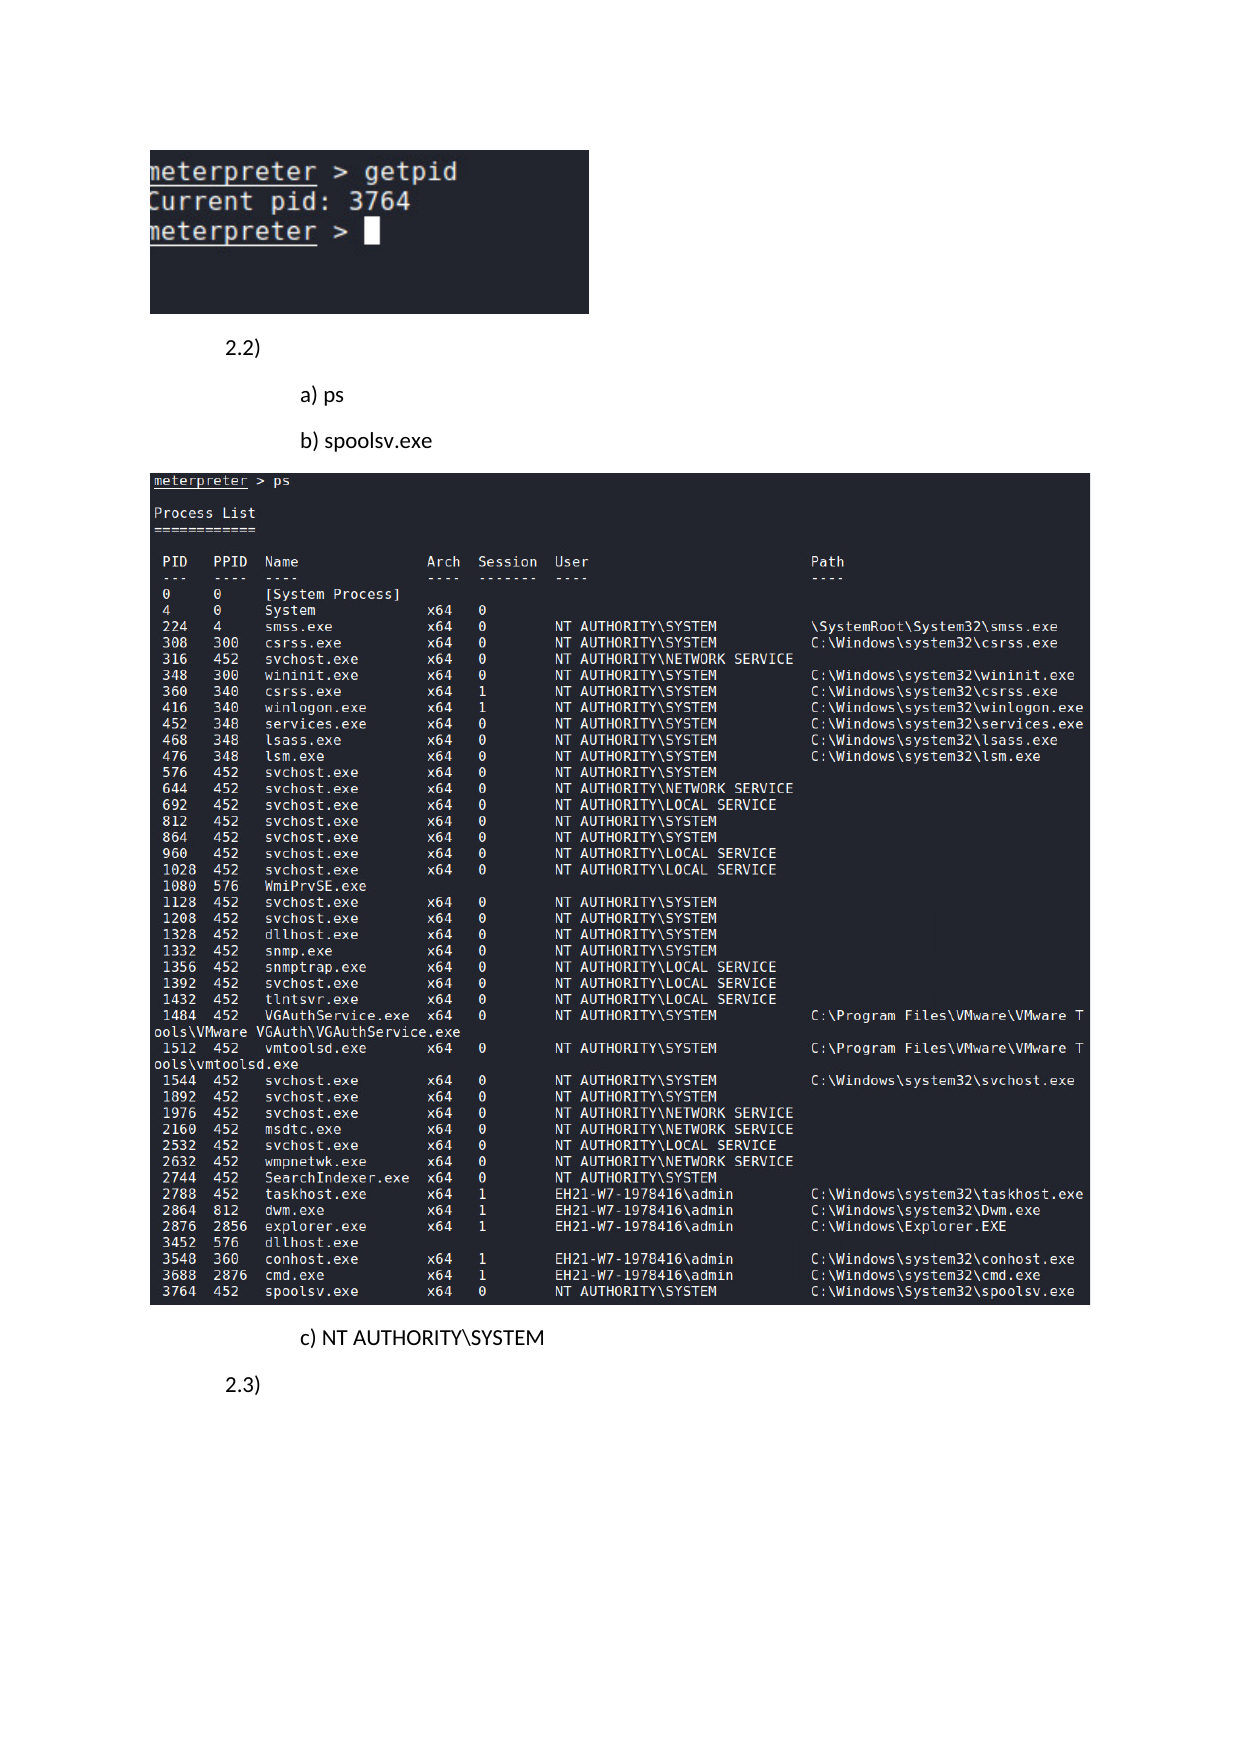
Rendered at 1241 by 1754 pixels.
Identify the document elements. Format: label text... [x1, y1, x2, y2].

text b) spoolsv.exe [150, 427, 1090, 455]
picture [150, 473, 1091, 1305]
picture [150, 150, 589, 314]
text a) ps [150, 380, 1090, 408]
text c) NT AUTHORITY\SYSTEM [150, 1323, 1090, 1352]
text 2.3) [150, 1370, 1090, 1398]
text 2.2) [150, 333, 1090, 361]
